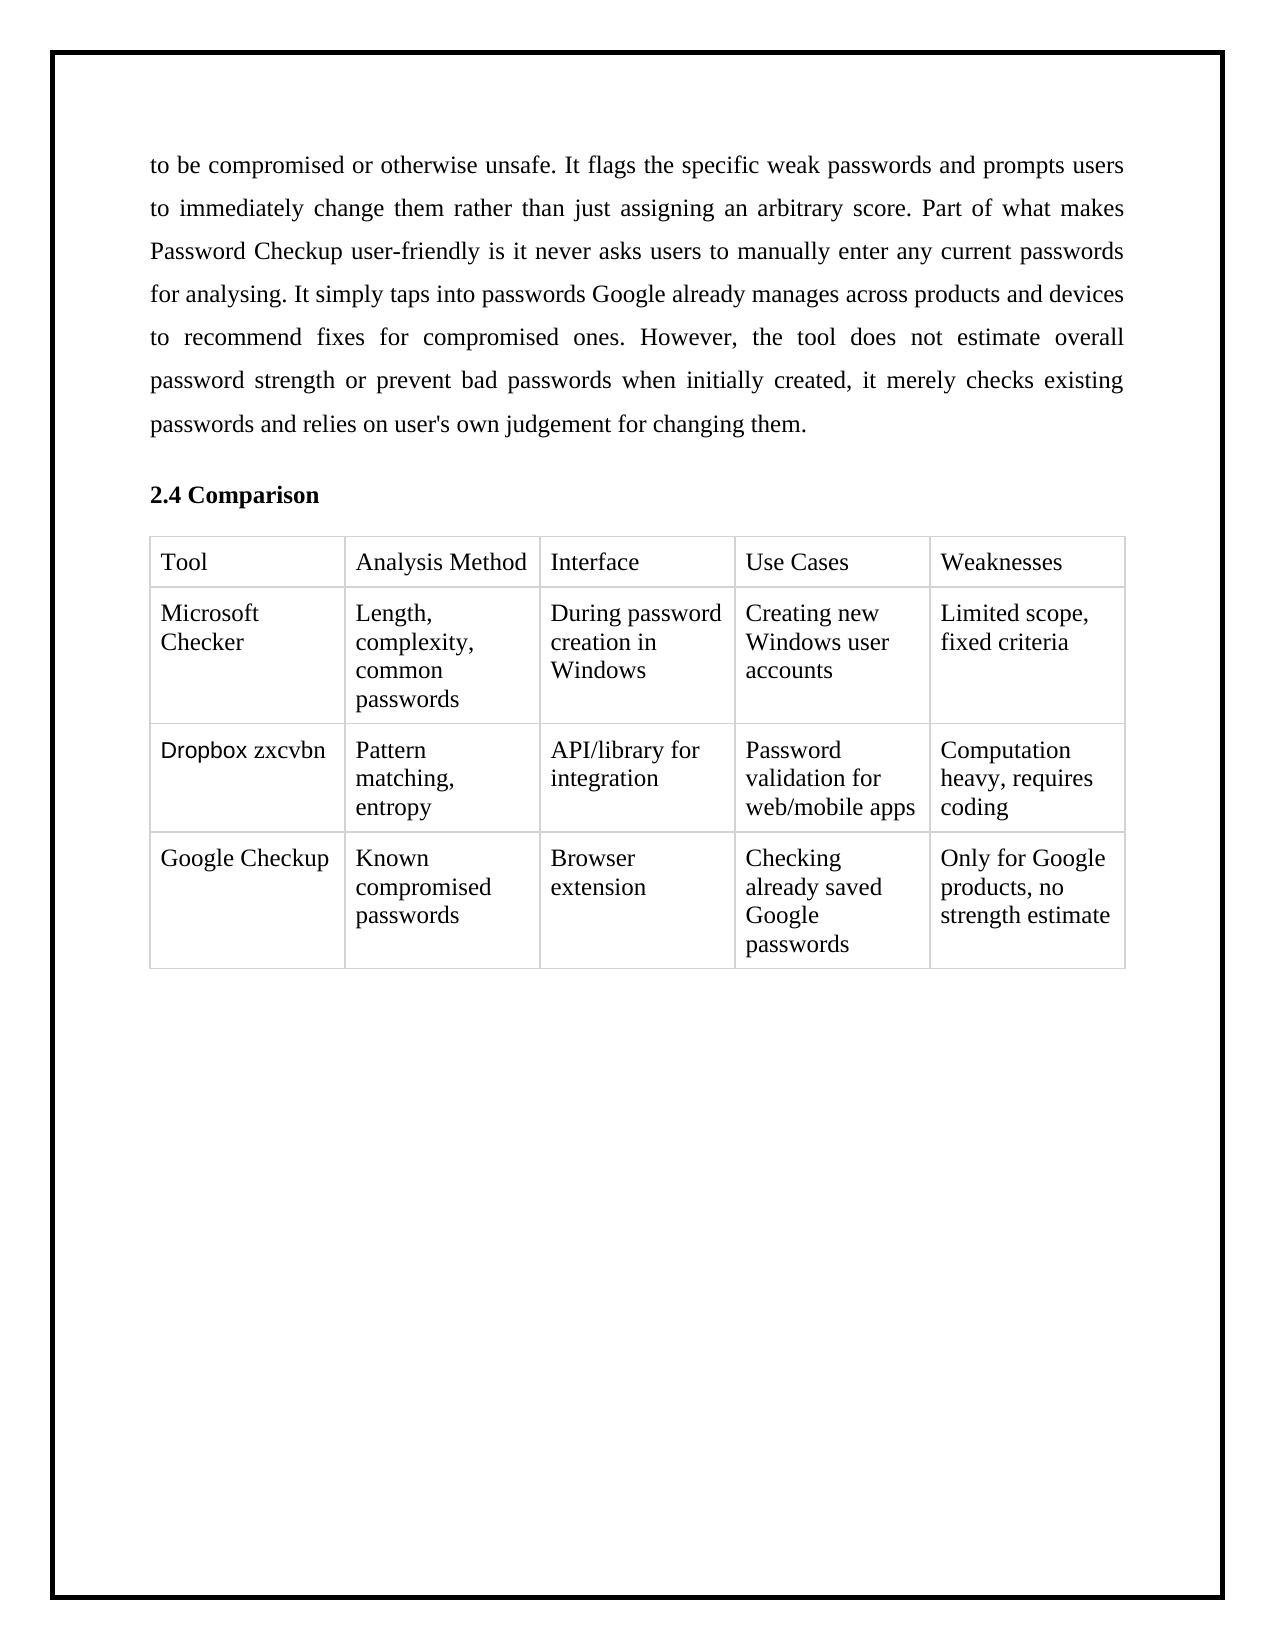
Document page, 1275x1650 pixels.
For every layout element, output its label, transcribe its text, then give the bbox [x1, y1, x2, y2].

table_cell Only for Google products, no strength estimate [931, 833, 1124, 968]
table_header Interface [541, 537, 734, 586]
table_cell Google Checkup [151, 833, 344, 968]
table_cell Known compromised passwords [346, 833, 539, 968]
table_cell Computation heavy, requires coding [931, 724, 1124, 831]
table_cell During password creation in Windows [541, 588, 734, 723]
table_cell Microsoft Checker [151, 588, 344, 723]
table_cell Creating new Windows user accounts [736, 588, 929, 723]
table_cell Limited scope, fixed criteria [931, 588, 1124, 723]
table_header Tool [151, 537, 344, 586]
table_header Use Cases [736, 537, 929, 586]
table_cell Checking already saved Google passwords [736, 833, 929, 968]
subtitle 2.4 Comparison [150, 481, 1125, 509]
table_cell Dropbox zxcvbn [151, 724, 344, 831]
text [150, 150, 1125, 437]
table_header Weaknesses [931, 537, 1124, 586]
table_cell Length, complexity, common passwords [346, 588, 539, 723]
table_cell Pattern matching, entropy [346, 724, 539, 831]
table_cell API/library for integration [541, 724, 734, 831]
table_header Analysis Method [346, 537, 539, 586]
table_cell Password validation for web/mobile apps [736, 724, 929, 831]
table_cell Browser extension [541, 833, 734, 968]
